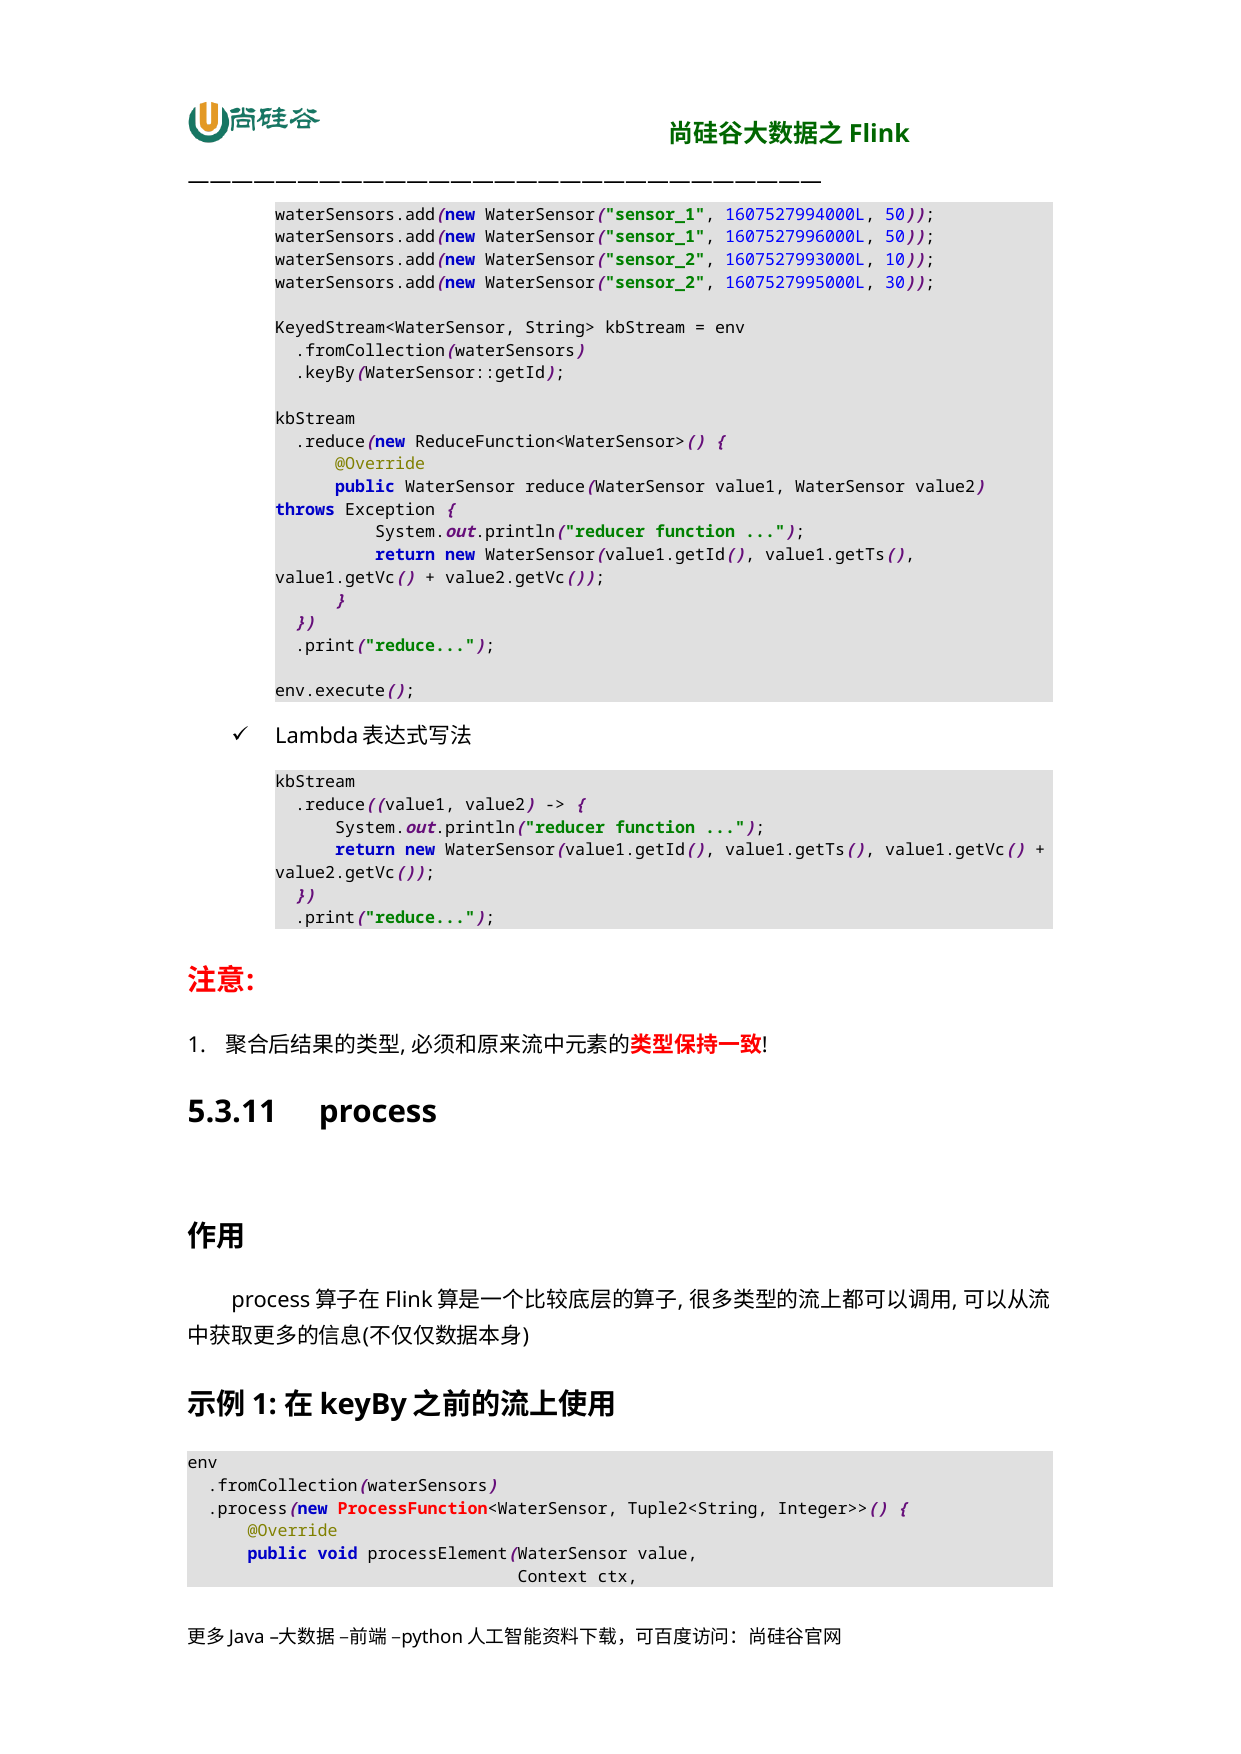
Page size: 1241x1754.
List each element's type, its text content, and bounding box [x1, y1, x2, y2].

picture [187, 101, 320, 143]
text 作用 [187, 1201, 1042, 1266]
list 聚合后结果的类型, 必须和原来流中元素的类型保持一致! [187, 1026, 1053, 1059]
text kbStream .reduce((value1, value2) -> { System.out.println("reducer function ..."); return new WaterSensor(value1.getId(), value1.getTs(), value1.getVc() + value2.getVc()); }) .print("reduce..."); [275, 770, 1053, 929]
text process算子在Flink算是一个比较底层的算子, 很多类型的流上都可以调用, 可以从流中获取更多的信息(不仅仅数据本身) [187, 1282, 1053, 1350]
text 注意: [187, 945, 1042, 1010]
text 示例1: 在keyBy之前的流上使用 [187, 1370, 1042, 1435]
subtitle process [187, 1078, 1053, 1143]
list Lambda表达式写法 [231, 718, 1053, 750]
